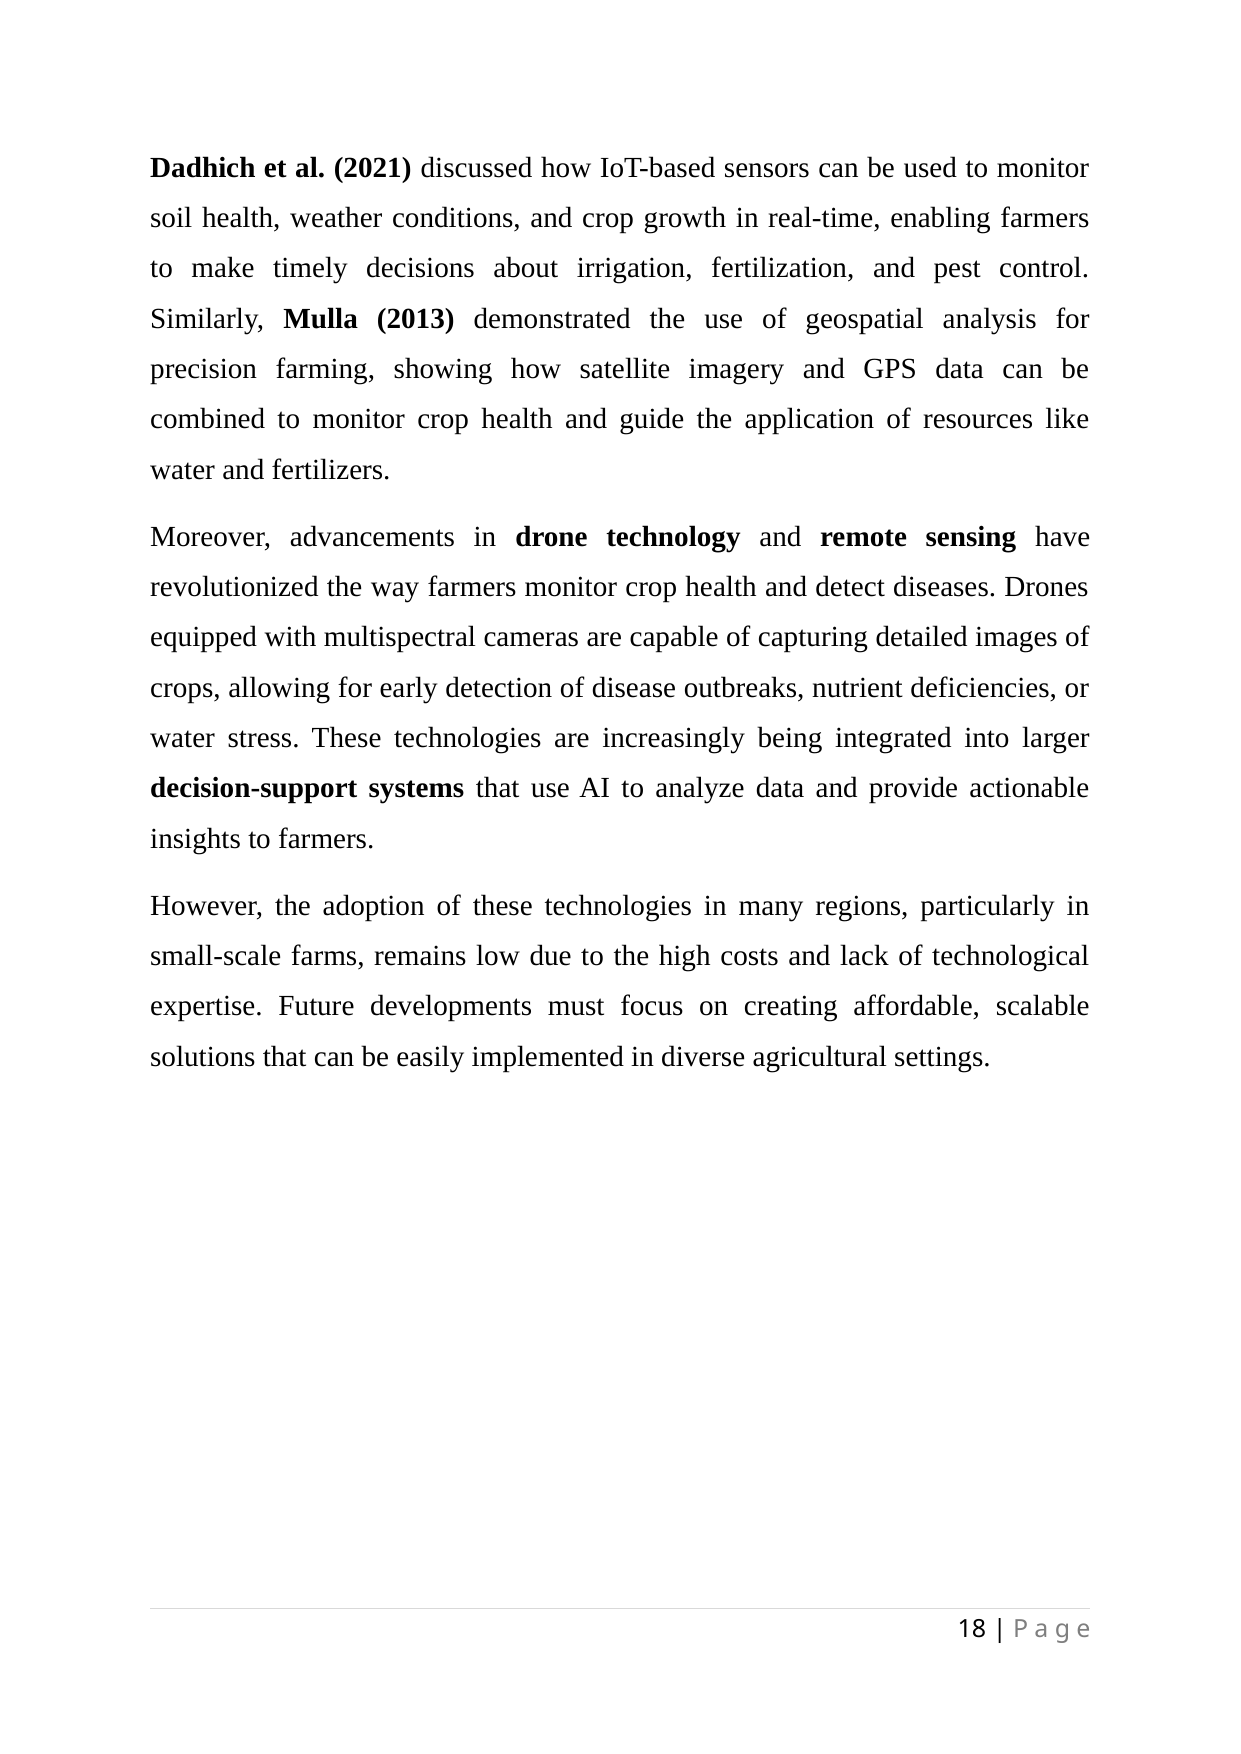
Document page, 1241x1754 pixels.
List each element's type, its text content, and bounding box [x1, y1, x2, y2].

text Moreover, advancements in drone technology and remote sensing have revolutionized the way farmers monitor crop health and detect diseases. Drones equipped with multispectral cameras are capable of capturing detailed images of crops, allowing for early detection of disease outbreaks, nutrient deficiencies, or water stress. These technologies are increasingly being integrated into larger decision-support systems that use AI to analyze data and provide actionable insights to farmers. [150, 519, 1090, 854]
text However, the adoption of these technologies in many regions, particularly in small-scale farms, remains low due to the high costs and lack of technological expertise. Future developments must focus on creating affordable, scalable solutions that can be easily implemented in diverse agricultural settings. [150, 888, 1090, 1072]
text Dadhich et al. (2021) discussed how IoT-based sensors can be used to monitor soil health, weather conditions, and crop growth in real-time, enabling farmers to make timely decisions about irrigation, fertilization, and pest control. Similarly, Mulla (2013) demonstrated the use of geospatial analysis for precision farming, showing how satellite imagery and GPS data can be combined to monitor crop health and guide the application of resources like water and fertilizers. [150, 150, 1090, 485]
